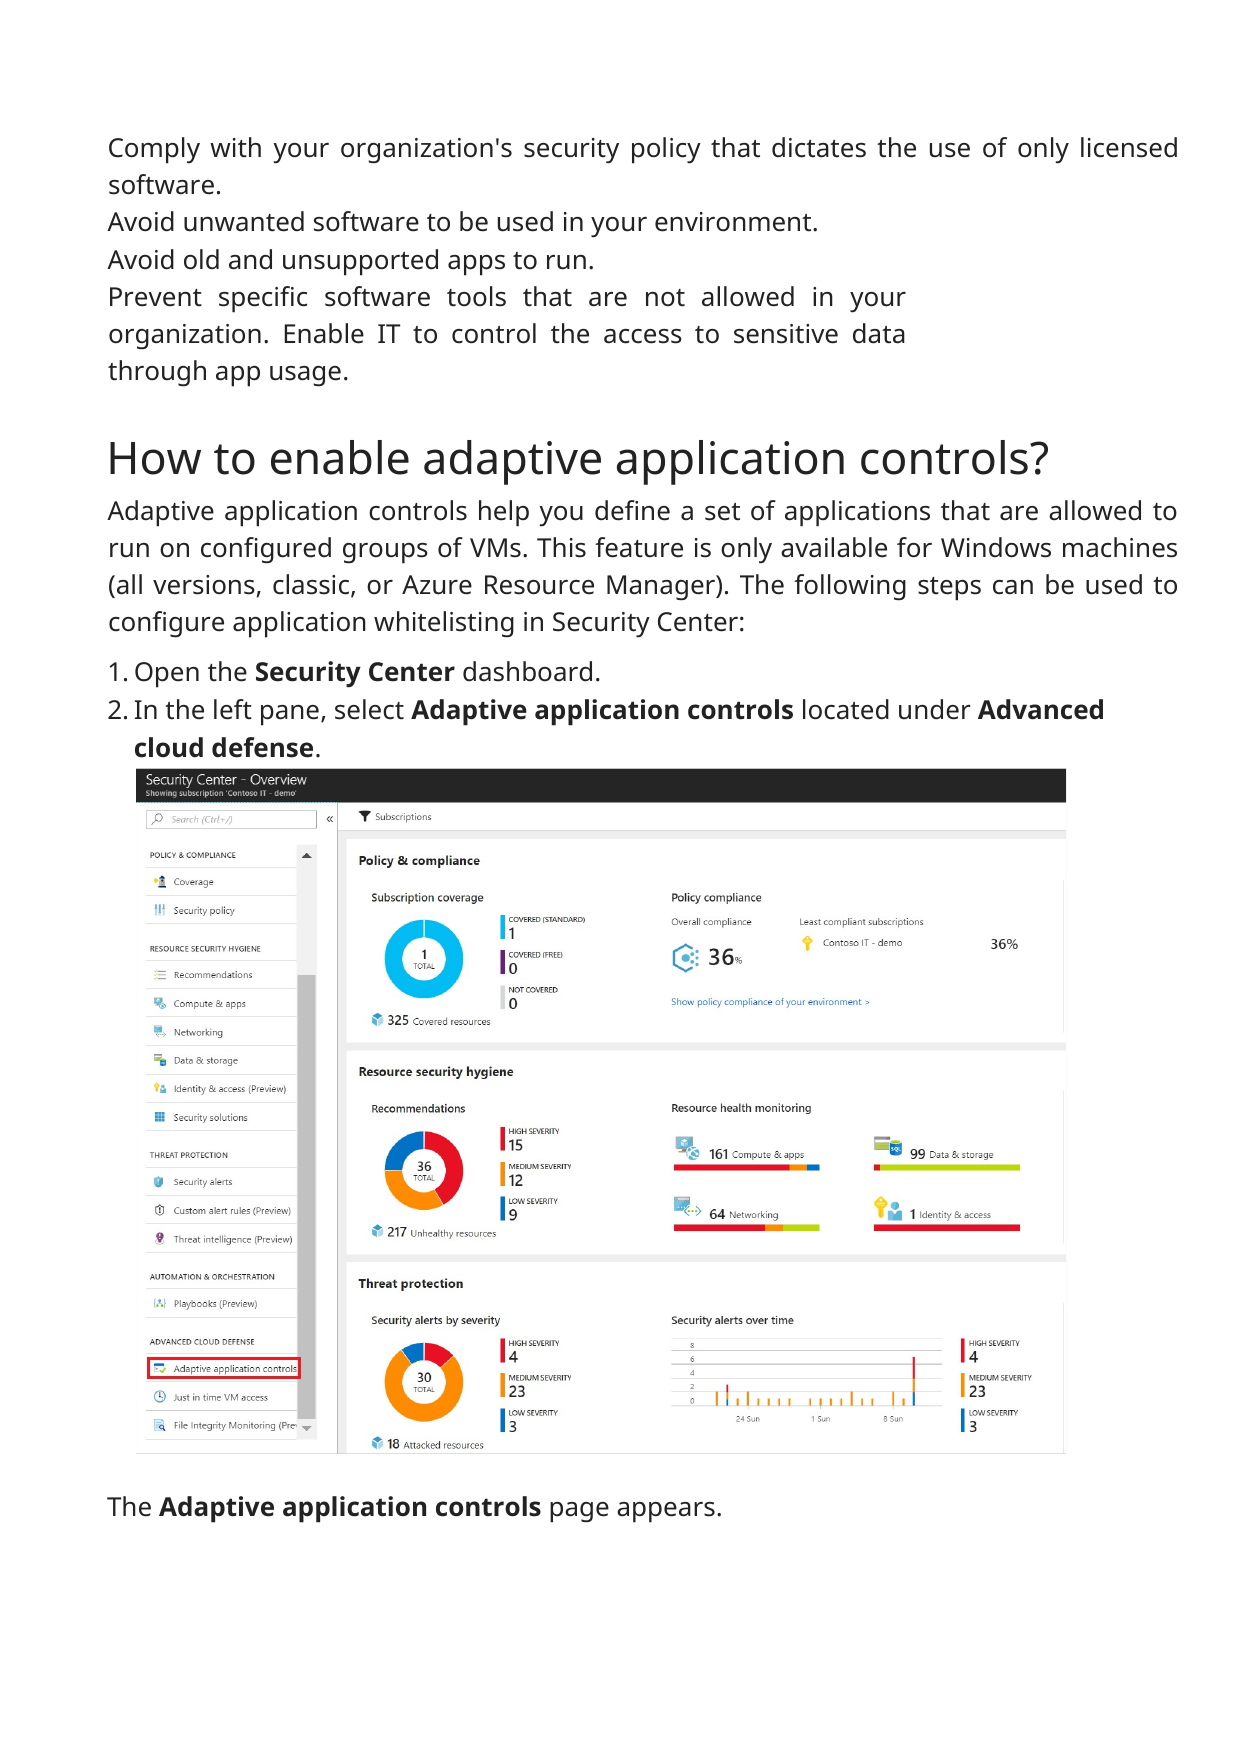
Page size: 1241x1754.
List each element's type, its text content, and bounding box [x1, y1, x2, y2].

text Avoid unwanted software to be used in your environment. [107, 204, 1180, 239]
text How to enable adaptive application controls? [106, 427, 1187, 488]
text Adaptive application controls help you define a set of applications that are allowed to run on configured groups of VMs. This feature is only available for Windows machines (all versions, classic, or Azure Resource Manager). The following steps can be used to configure application whitelisting in Security Center: [107, 493, 1180, 639]
list In the left pane, select Adaptive application controls located under Advanced cloud defense. [107, 691, 1167, 765]
picture [136, 768, 1067, 1454]
text Avoid old and unsupported apps to run. [107, 241, 1180, 277]
text Prevent specific software tools that are not allowed in your organization. Enable IT to control the access to sensitive data through app usage. [107, 279, 907, 388]
text Comply with your organization's security policy that dictates the use of only licensed software. [107, 129, 1180, 202]
text The Adaptive application controls page appears. [107, 1488, 1155, 1524]
list Open the Security Center dashboard. [107, 654, 1167, 689]
